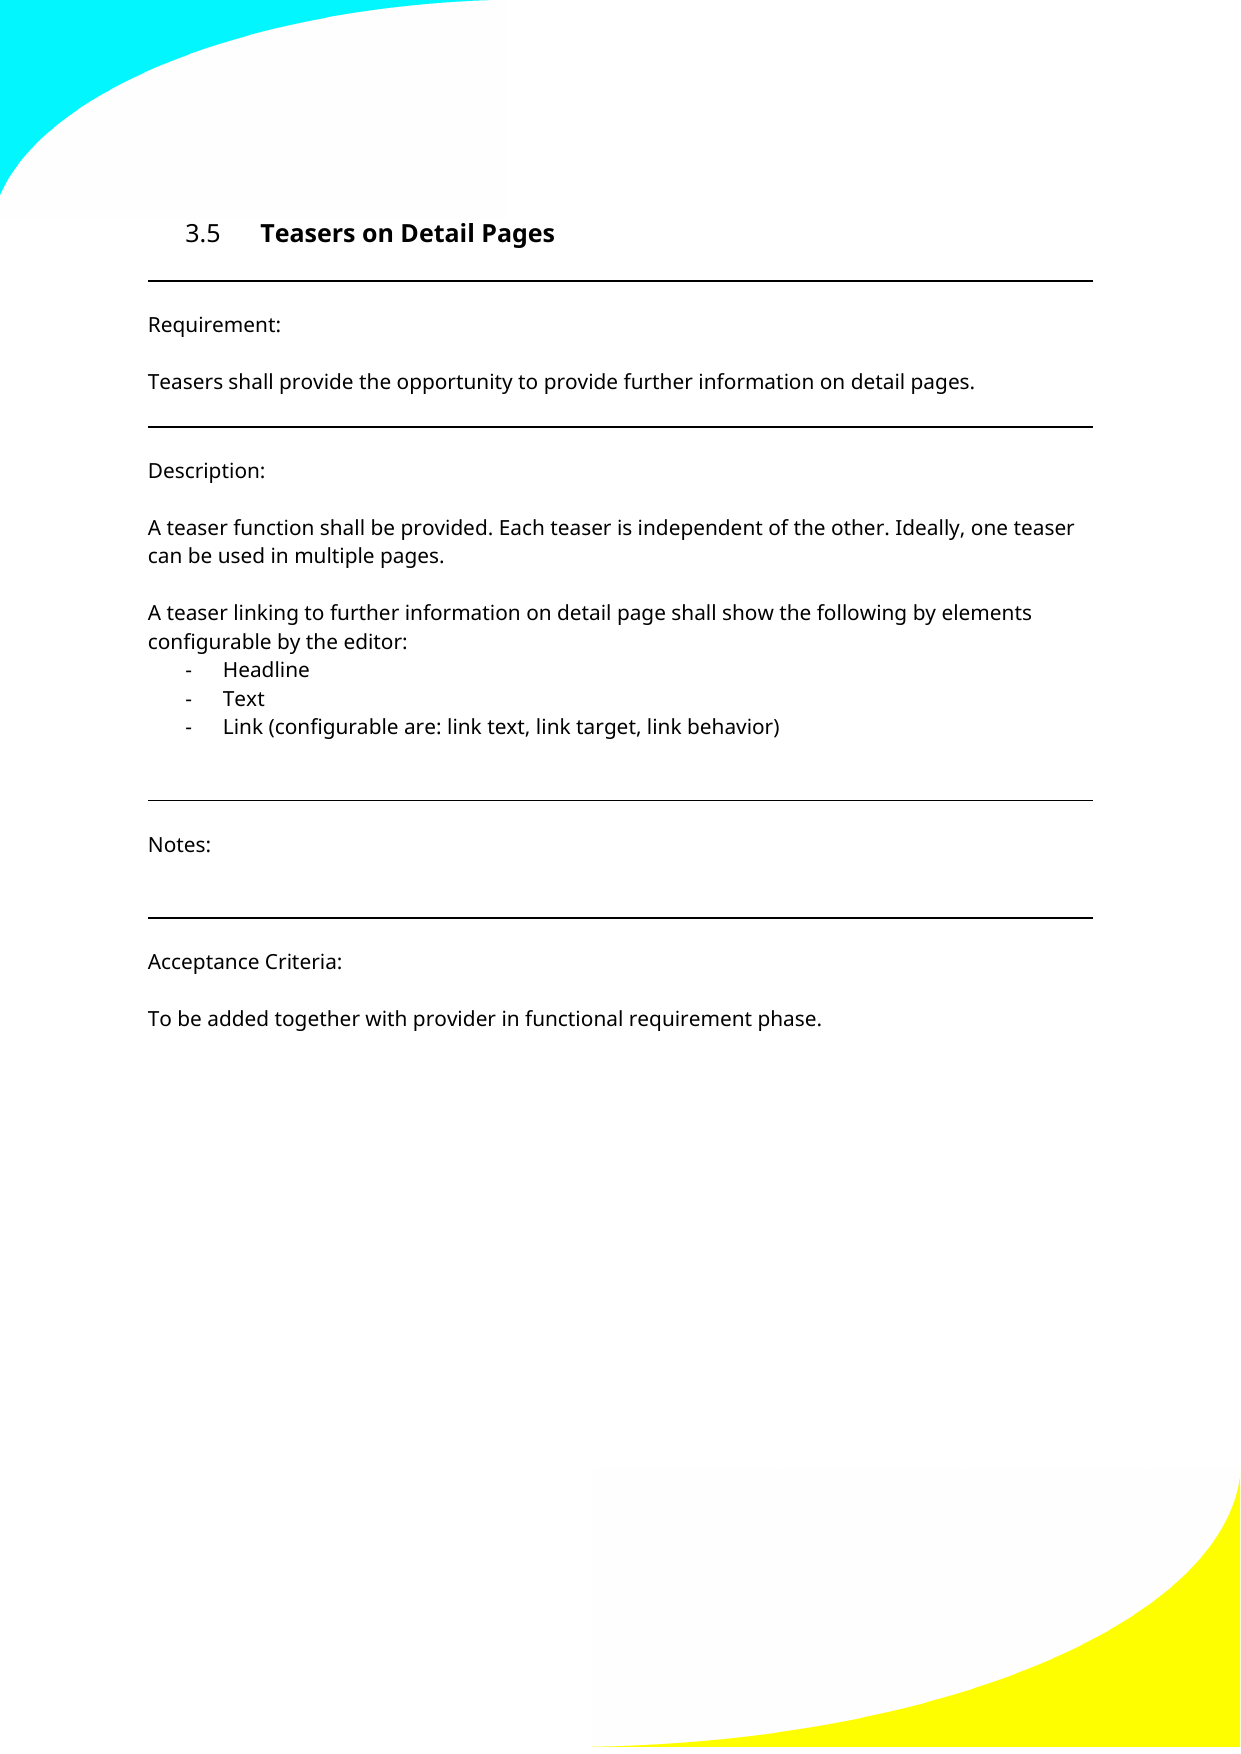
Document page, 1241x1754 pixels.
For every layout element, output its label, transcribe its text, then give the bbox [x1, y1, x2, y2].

picture [592, 1468, 1241, 1747]
picture [0, 0, 507, 219]
text A teaser linking to further information on detail page shall show the following by elements configurable by the editor: [148, 598, 1093, 655]
text Notes: [148, 830, 1093, 858]
text Acceptance Criteria: [148, 947, 1093, 976]
subtitle Teasers on Detail Pages [185, 216, 1093, 250]
text Requirement: [148, 311, 1093, 339]
list Link (configurable are: link text, link target, link behavior) [185, 712, 1093, 741]
list Text [185, 684, 1093, 712]
text To be added together with provider in functional requirement phase. [148, 1004, 1093, 1032]
text Description: [148, 456, 1093, 485]
list Headline [185, 655, 1093, 684]
text Teasers shall provide the opportunity to provide further information on detail pages. [148, 367, 1093, 396]
text A teaser function shall be provided. Each teaser is independent of the other. Ideally, one teaser can be used in multiple pages. [148, 513, 1093, 570]
